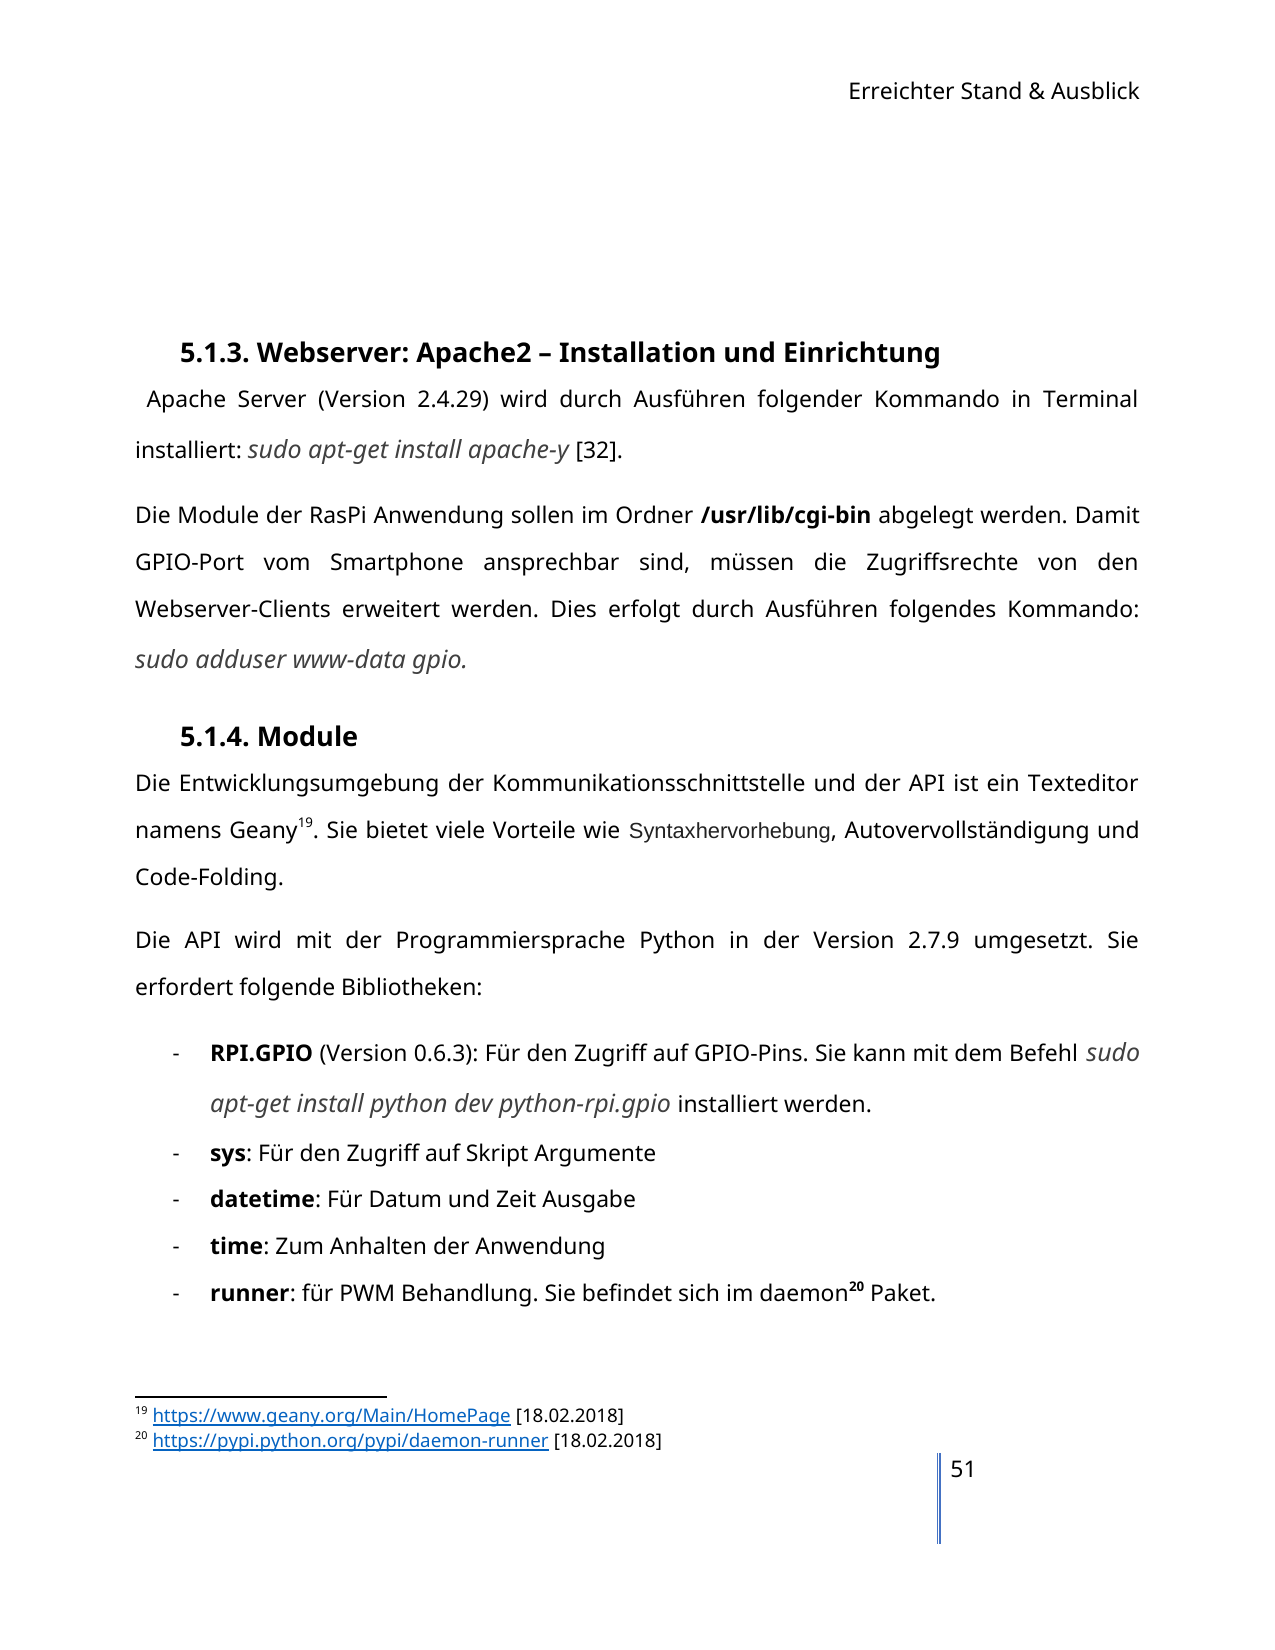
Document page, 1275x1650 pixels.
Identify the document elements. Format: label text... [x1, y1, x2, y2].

list runner: für PWM Behandlung. Sie befindet sich im daemon Paket. [172, 1277, 1140, 1308]
subtitle Module [180, 717, 1140, 754]
text Die API wird mit der Programmiersprache Python in der Version 2.7.9 umgesetzt. Sie erfordert folgende Bibliotheken: [135, 924, 1140, 1002]
list sys: Für den Zugriff auf Skript Argumente [172, 1136, 1140, 1168]
text Die Entwicklungsumgebung der Kommunikationsschnittstelle und der API ist ein Texteditor namens Geany. Sie bietet viele Vorteile wie Syntaxhervorhebung, Autovervollständigung und Code-Folding. [135, 767, 1140, 892]
list RPI.GPIO (Version 0.6.3): Für den Zugriff auf GPIO-Pins. Sie kann mit dem Befehl sudo apt-get install python dev python-rpi.gpio installiert werden. [172, 1034, 1140, 1119]
list time: Zum Anhalten der Anwendung [172, 1230, 1140, 1261]
text Apache Server (Version 2.4.29) wird durch Ausführen folgender Kommando in Terminal installiert: sudo apt-get install apache-y . [135, 383, 1140, 466]
subtitle Webserver: Apache2 – Installation und Einrichtung [180, 334, 1140, 371]
text Die Module der RasPi Anwendung sollen im Ordner /usr/lib/cgi-bin abgelegt werden. Damit GPIO-Port vom Smartphone ansprechbar sind, müssen die Zugriffsrechte von den Webserver-Clients erweitert werden. Dies erfolgt durch Ausführen folgendes Kommando: sudo adduser www-data gpio. [135, 499, 1140, 675]
list datetime: Für Datum und Zeit Ausgabe [172, 1183, 1140, 1214]
